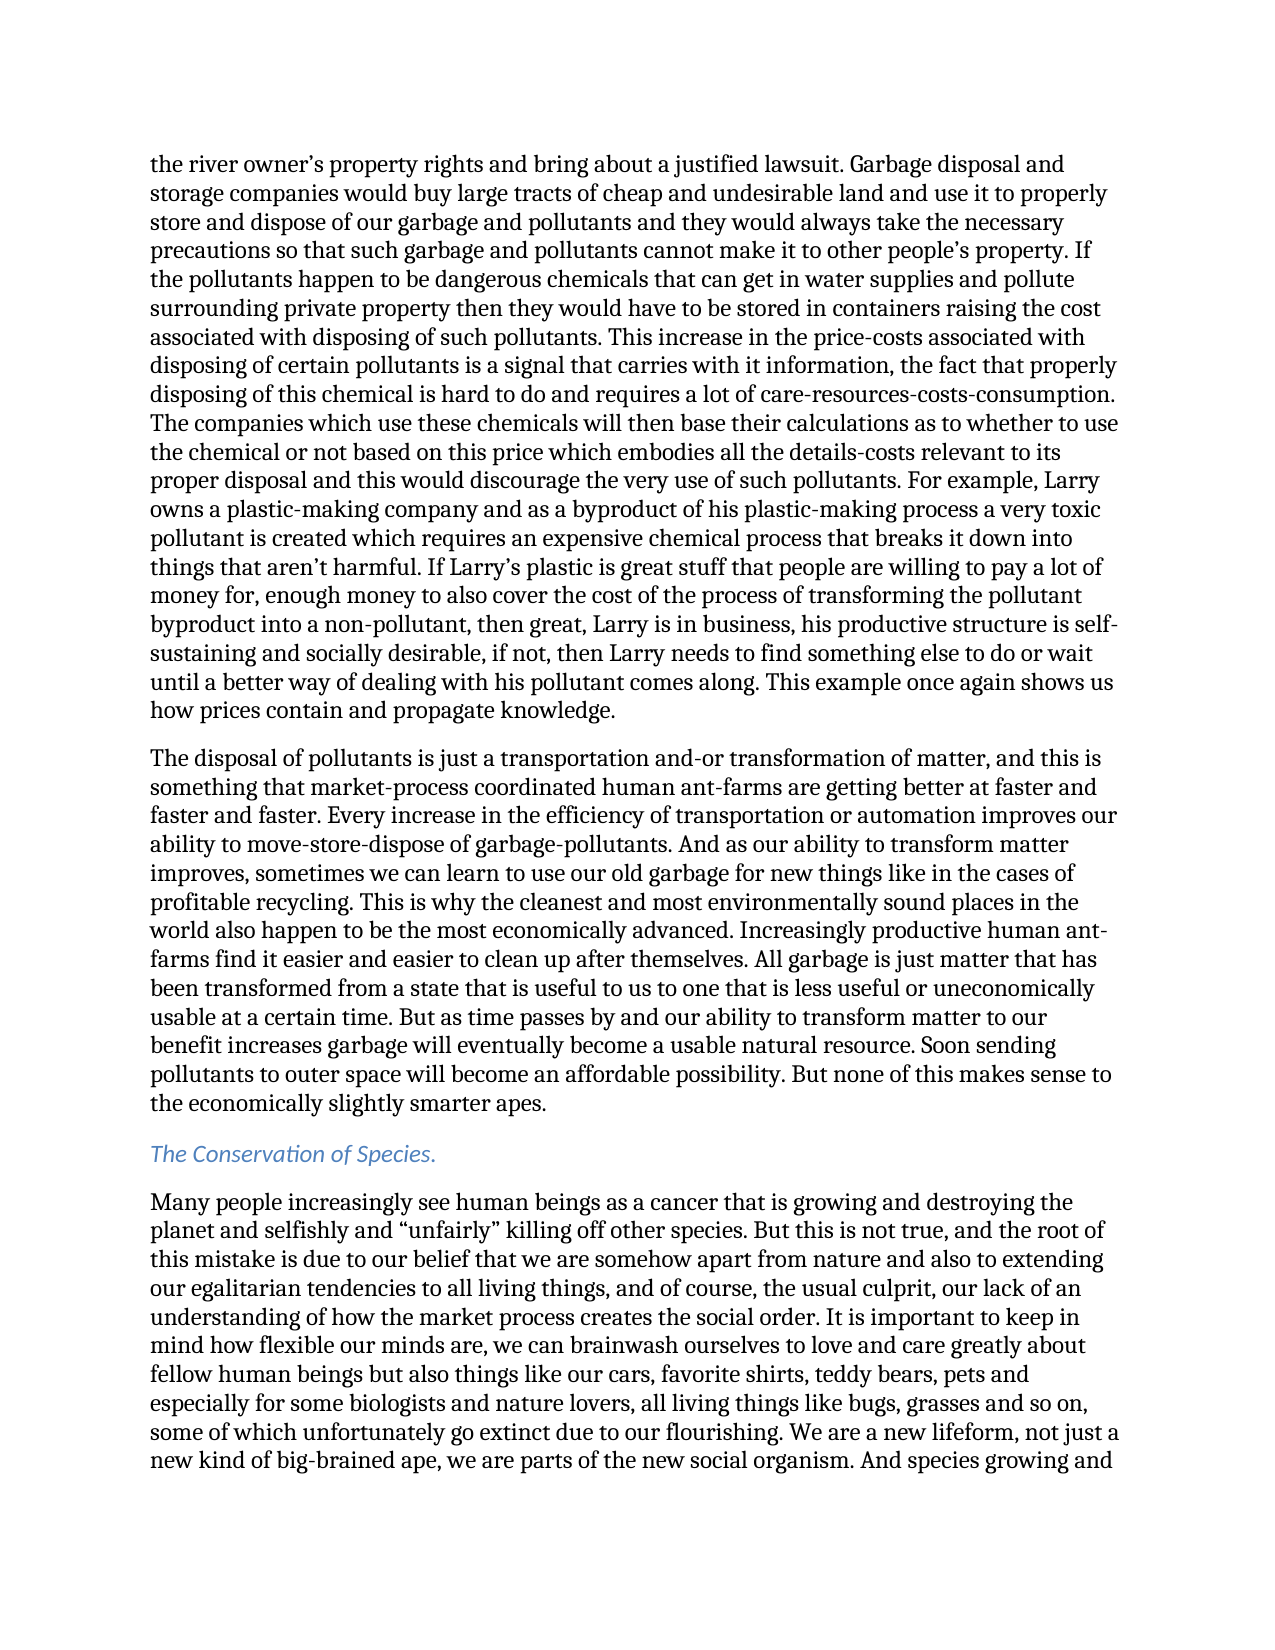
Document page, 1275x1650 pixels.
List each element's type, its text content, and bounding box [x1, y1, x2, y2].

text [150, 1188, 1125, 1475]
subtitle The Conservation of Species. [150, 1138, 1125, 1169]
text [150, 150, 1125, 725]
text The disposal of pollutants is just a transportation and-or transformation of matter, and this is something that market-process coordinated human ant-farms are getting better at faster and faster and faster. Every increase in the efficiency of transportation or automation improves our ability to move-store-dispose of garbage-pollutants. And as our ability to transform matter improves, sometimes we can learn to use our old garbage for new things like in the cases of profitable recycling. This is why the cleanest and most environmentally sound places in the world also happen to be the most economically advanced. Increasingly productive human ant-farms find it easier and easier to clean up after themselves. All garbage is just matter that has been transformed from a state that is useful to us to one that is less useful or uneconomically usable at a certain time. But as time passes by and our ability to transform matter to our benefit increases garbage will eventually become a usable natural resource. Soon sending pollutants to outer space will become an affordable possibility. But none of this makes sense to the economically slightly smarter apes. [150, 744, 1125, 1117]
